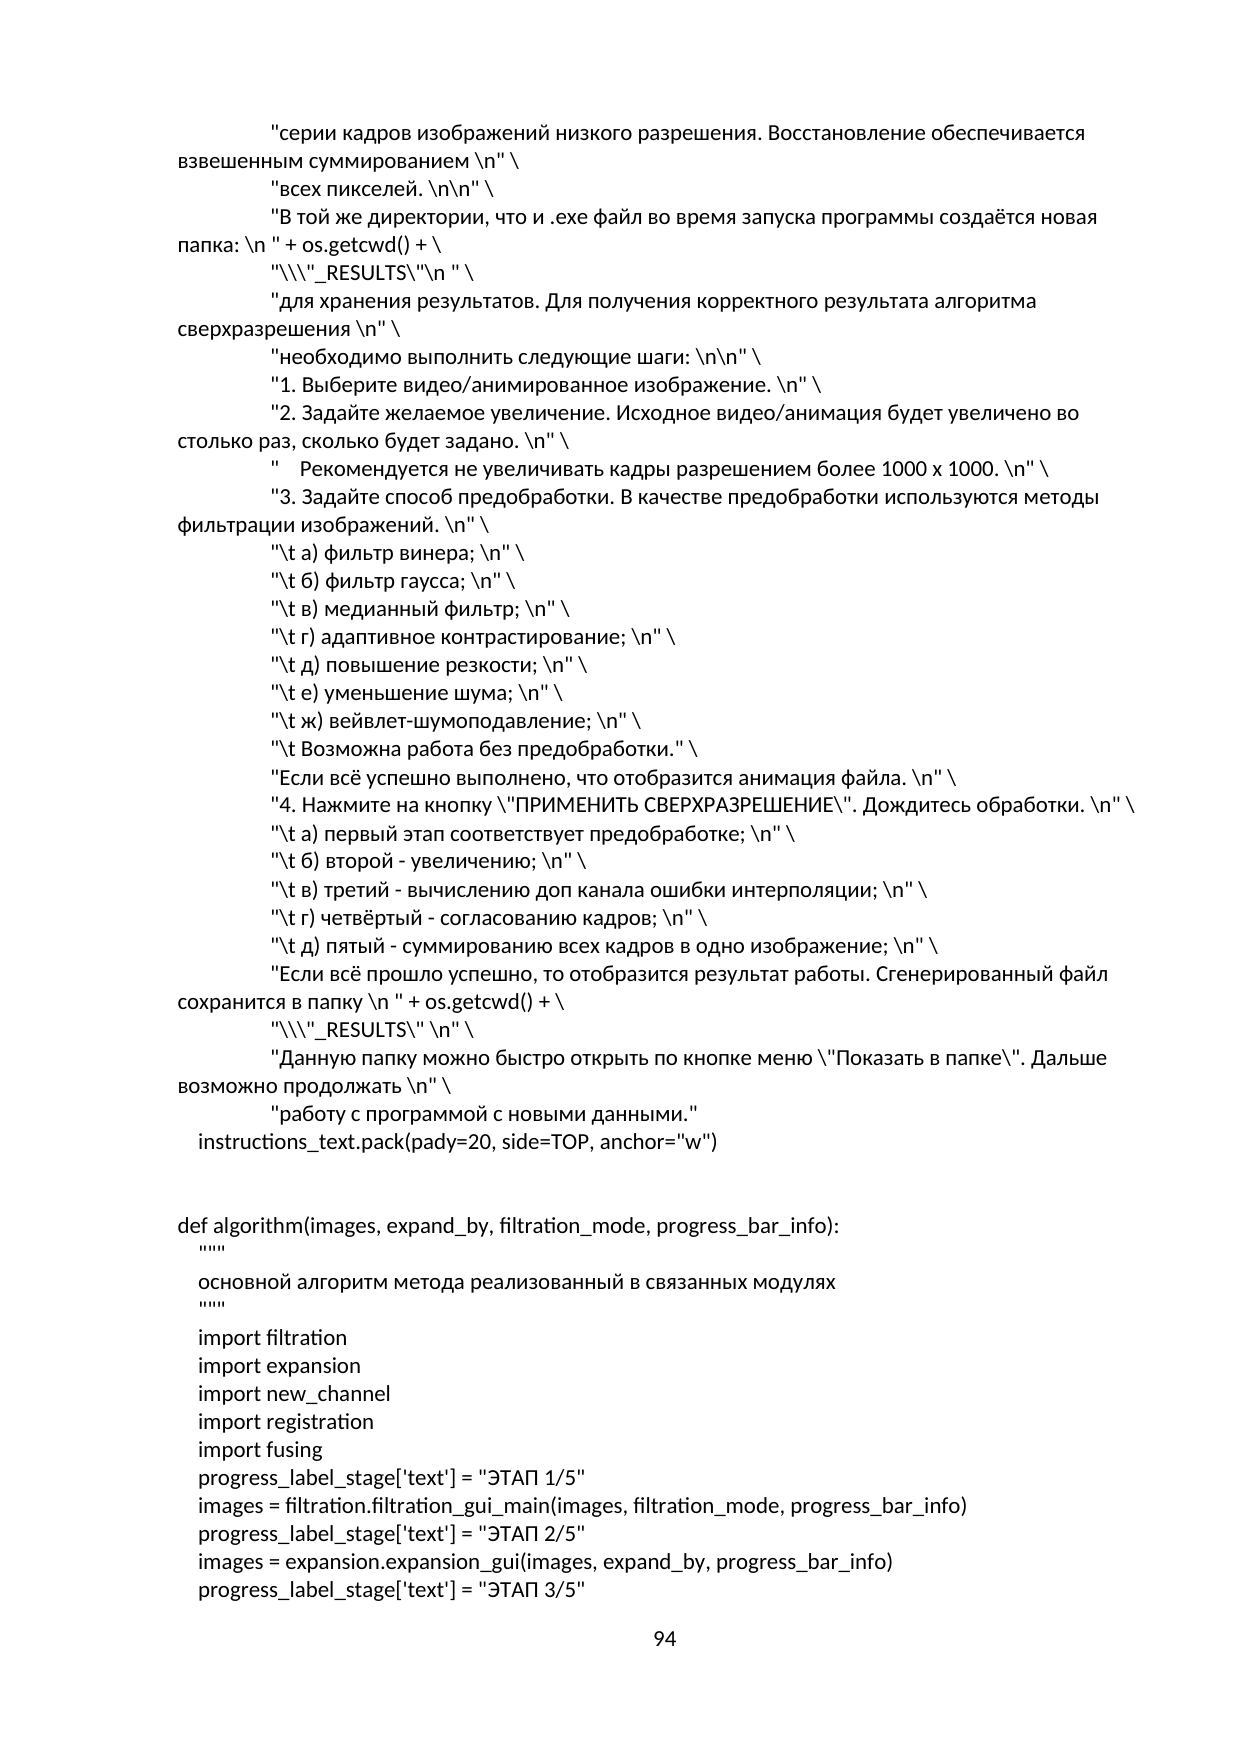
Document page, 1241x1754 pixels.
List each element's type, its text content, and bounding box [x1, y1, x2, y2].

text "\t д) повышение резкости; \n" \ [177, 651, 1152, 678]
text "\t д) пятый - суммированию всех кадров в одно изображение; \n" \ [177, 931, 1152, 959]
text progress_label_stage['text'] = "ЭТАП 1/5" [177, 1463, 1152, 1491]
text "необходимо выполнить следующие шаги: \n\n" \ [177, 342, 1152, 370]
text import expansion [177, 1351, 1152, 1379]
text "\t в) медианный фильтр; \n" \ [177, 594, 1152, 622]
text "1. Выберите видео/анимированное изображение. \n" \ [177, 370, 1152, 398]
text "работу с программой с новыми данными." [177, 1099, 1152, 1127]
text "3. Задайте способ предобработки. В качестве предобработки используются методы фильтрации изображений. \n" \ [177, 482, 1152, 538]
text "\t ж) вейвлет-шумоподавление; \n" \ [177, 707, 1152, 734]
text "\\\"_RESULTS\" \n" \ [177, 1015, 1152, 1043]
text "Если всё успешно выполнено, что отобразится анимация файла. \n" \ [177, 763, 1152, 791]
text "\t б) второй - увеличению; \n" \ [177, 847, 1152, 875]
text "\t в) третий - вычислению доп канала ошибки интерполяции; \n" \ [177, 875, 1152, 903]
text import filtration [177, 1323, 1152, 1351]
text import new_channel [177, 1379, 1152, 1407]
text instructions_text.pack(pady=20, side=TOP, anchor="w") [177, 1127, 1152, 1155]
text "\t б) фильтр гаусса; \n" \ [177, 566, 1152, 594]
text "\t а) первый этап соответствует предобработке; \n" \ [177, 819, 1152, 847]
text progress_label_stage['text'] = "ЭТАП 2/5" [177, 1519, 1152, 1547]
text "\t а) фильтр винера; \n" \ [177, 538, 1152, 566]
text " Рекомендуется не увеличивать кадры разрешением более 1000 x 1000. \n" \ [177, 454, 1152, 482]
text "всех пикселей. \n\n" \ [177, 174, 1152, 202]
text def algorithm(images, expand_by, filtration_mode, progress_bar_info): [177, 1211, 1152, 1239]
text progress_label_stage['text'] = "ЭТАП 3/5" [177, 1575, 1152, 1603]
text "\t г) адаптивное контрастирование; \n" \ [177, 622, 1152, 651]
text import registration [177, 1407, 1152, 1435]
text "Данную папку можно быстро открыть по кнопке меню \"Показать в папке\". Дальше возможно продолжать \n" \ [177, 1043, 1152, 1099]
text """ [177, 1295, 1152, 1323]
text "\t е) уменьшение шума; \n" \ [177, 678, 1152, 707]
text "В той же директории, что и .exe файл во время запуска программы создаётся новая папка: \n " + os.getcwd() + \ [177, 202, 1152, 258]
text images = expansion.expansion_gui(images, expand_by, progress_bar_info) [177, 1547, 1152, 1575]
text "2. Задайте желаемое увеличение. Исходное видео/анимация будет увеличено во столько раз, сколько будет задано. \n" \ [177, 398, 1152, 454]
text import fusing [177, 1435, 1152, 1463]
text "4. Нажмите на кнопку \"ПРИМЕНИТЬ СВЕРХРАЗРЕШЕНИЕ\". Дождитесь обработки. \n" \ [177, 791, 1152, 819]
text "серии кадров изображений низкого разрешения. Восстановление обеспечивается взвешенным суммированием \n" \ [177, 118, 1152, 174]
text "\\\"_RESULTS\"\n " \ [177, 258, 1152, 286]
text "Если всё прошло успешно, то отобразится результат работы. Сгенерированный файл сохранится в папку \n " + os.getcwd() + \ [177, 959, 1152, 1015]
text """ [177, 1239, 1152, 1267]
text "для хранения результатов. Для получения корректного результата алгоритма сверхразрешения \n" \ [177, 286, 1152, 342]
text основной алгоритм метода реализованный в связанных модулях [177, 1267, 1152, 1295]
text "\t г) четвёртый - согласованию кадров; \n" \ [177, 903, 1152, 931]
text images = filtration.filtration_gui_main(images, filtration_mode, progress_bar_info) [177, 1491, 1152, 1519]
text "\t Возможна работа без предобработки." \ [177, 734, 1152, 763]
